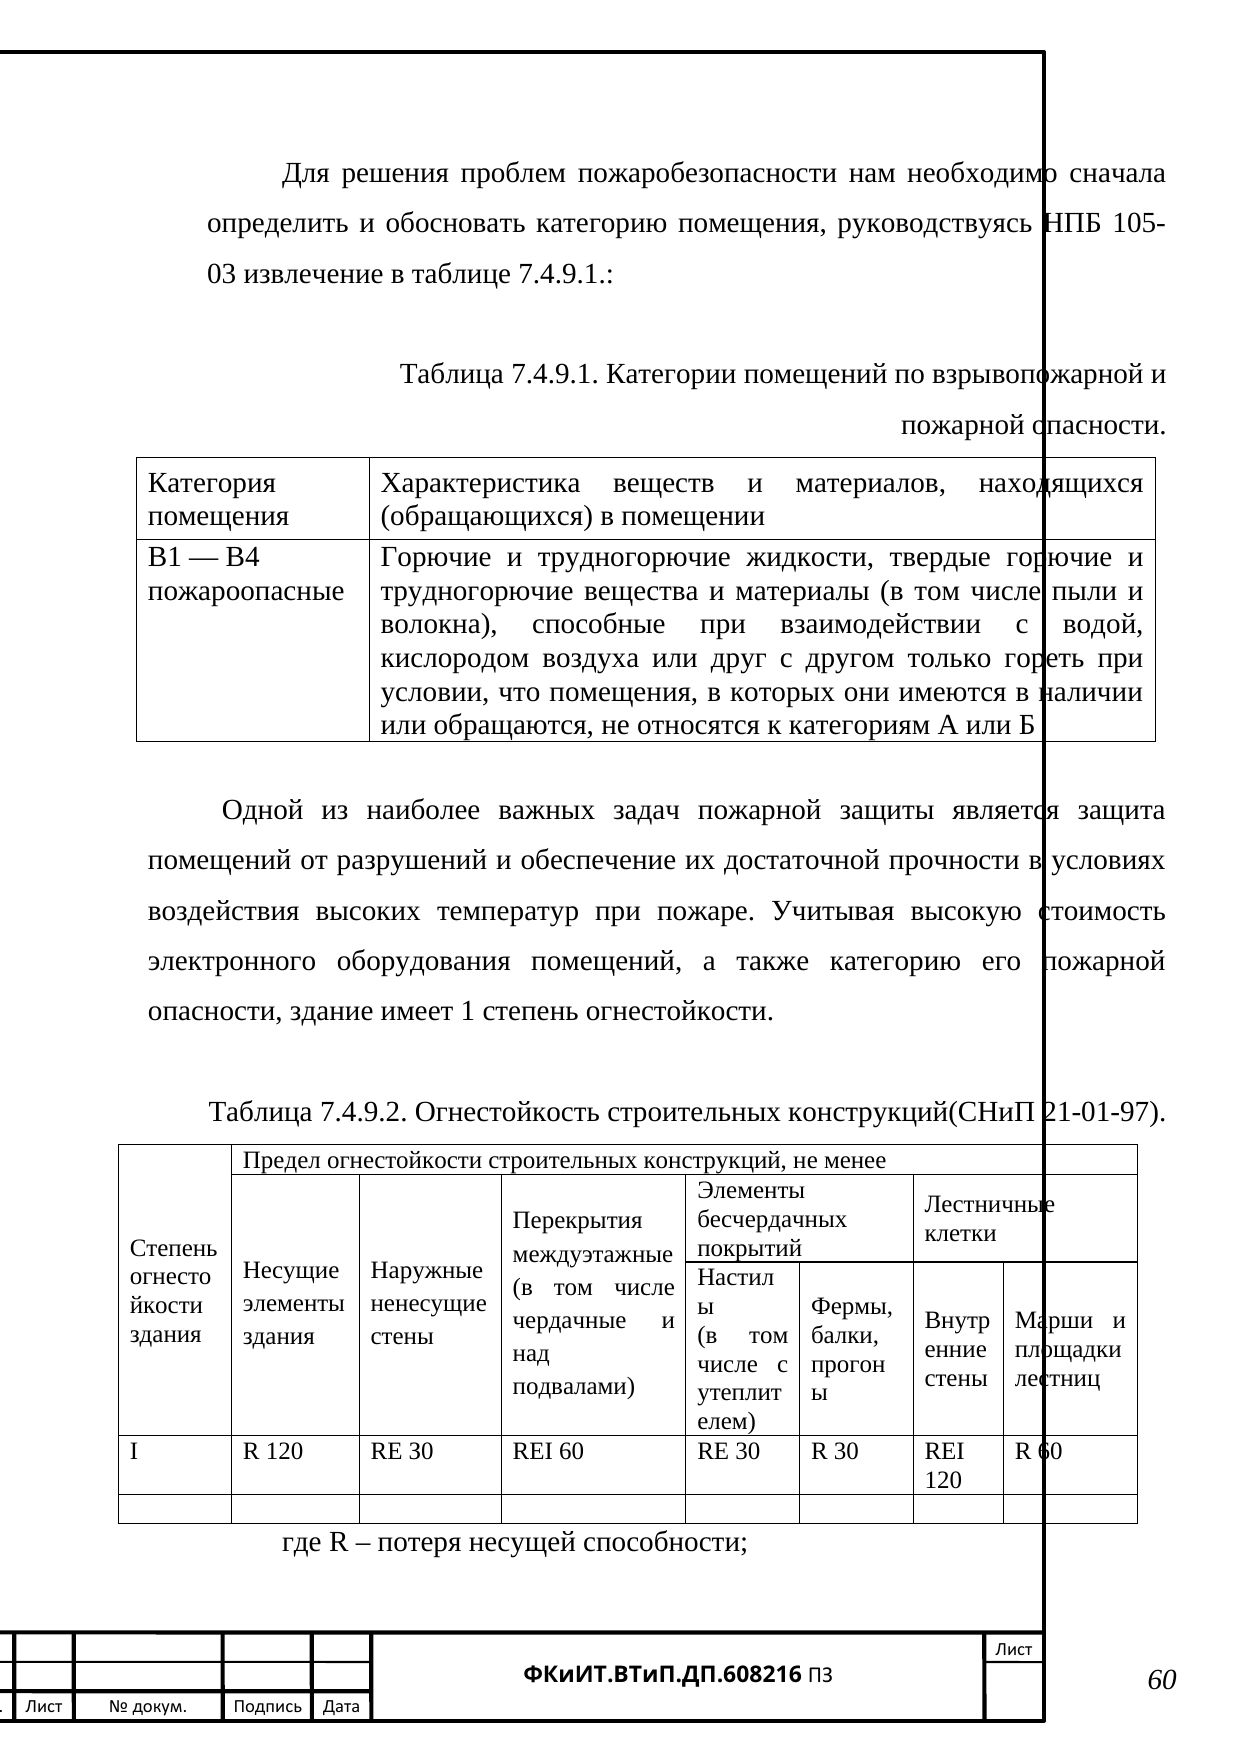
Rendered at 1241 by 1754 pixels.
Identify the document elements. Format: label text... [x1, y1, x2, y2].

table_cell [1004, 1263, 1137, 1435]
text Для решения проблем пожаробезопасности нам необходимо сначала определить и обосновать категорию помещения, руководствуясь НПБ 105-03 извлечение в таблице 7.4.9.1.: [207, 155, 1167, 289]
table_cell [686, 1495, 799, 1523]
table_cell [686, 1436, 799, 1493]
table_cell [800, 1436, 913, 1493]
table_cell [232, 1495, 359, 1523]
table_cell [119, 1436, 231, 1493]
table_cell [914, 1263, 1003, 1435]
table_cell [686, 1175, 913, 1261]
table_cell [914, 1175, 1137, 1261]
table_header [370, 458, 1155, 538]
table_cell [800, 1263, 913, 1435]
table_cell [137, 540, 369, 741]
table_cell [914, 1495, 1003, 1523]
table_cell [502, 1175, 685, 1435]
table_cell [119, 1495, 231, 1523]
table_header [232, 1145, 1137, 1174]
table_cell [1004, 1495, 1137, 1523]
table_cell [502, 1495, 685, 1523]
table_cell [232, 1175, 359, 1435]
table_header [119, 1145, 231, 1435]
text где R – потеря несущей способности; [207, 1524, 1167, 1558]
text Одной из наиболее важных задач пожарной защиты является защита помещений от разрушений и обеспечение их достаточной прочности в условиях воздействия высоких температур при пожаре. Учитывая высокую стоимость электронного оборудования помещений, а также категорию его пожарной опасности, здание имеет 1 степень огнестойкости. [148, 792, 1167, 1027]
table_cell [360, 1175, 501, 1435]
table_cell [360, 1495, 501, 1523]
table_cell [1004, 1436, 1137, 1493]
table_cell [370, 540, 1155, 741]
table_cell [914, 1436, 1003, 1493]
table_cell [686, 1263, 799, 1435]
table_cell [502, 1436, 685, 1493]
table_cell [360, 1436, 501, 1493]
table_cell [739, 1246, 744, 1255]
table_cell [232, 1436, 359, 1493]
text Таблица 7.4.9.1. Категории помещений по взрывопожарной и пожарной опасности. [207, 357, 1167, 440]
text Таблица 7.4.9.2. Огнестойкость строительных конструкций(СНиП 21-01-97). [207, 1094, 1167, 1128]
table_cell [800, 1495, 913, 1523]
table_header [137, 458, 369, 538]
